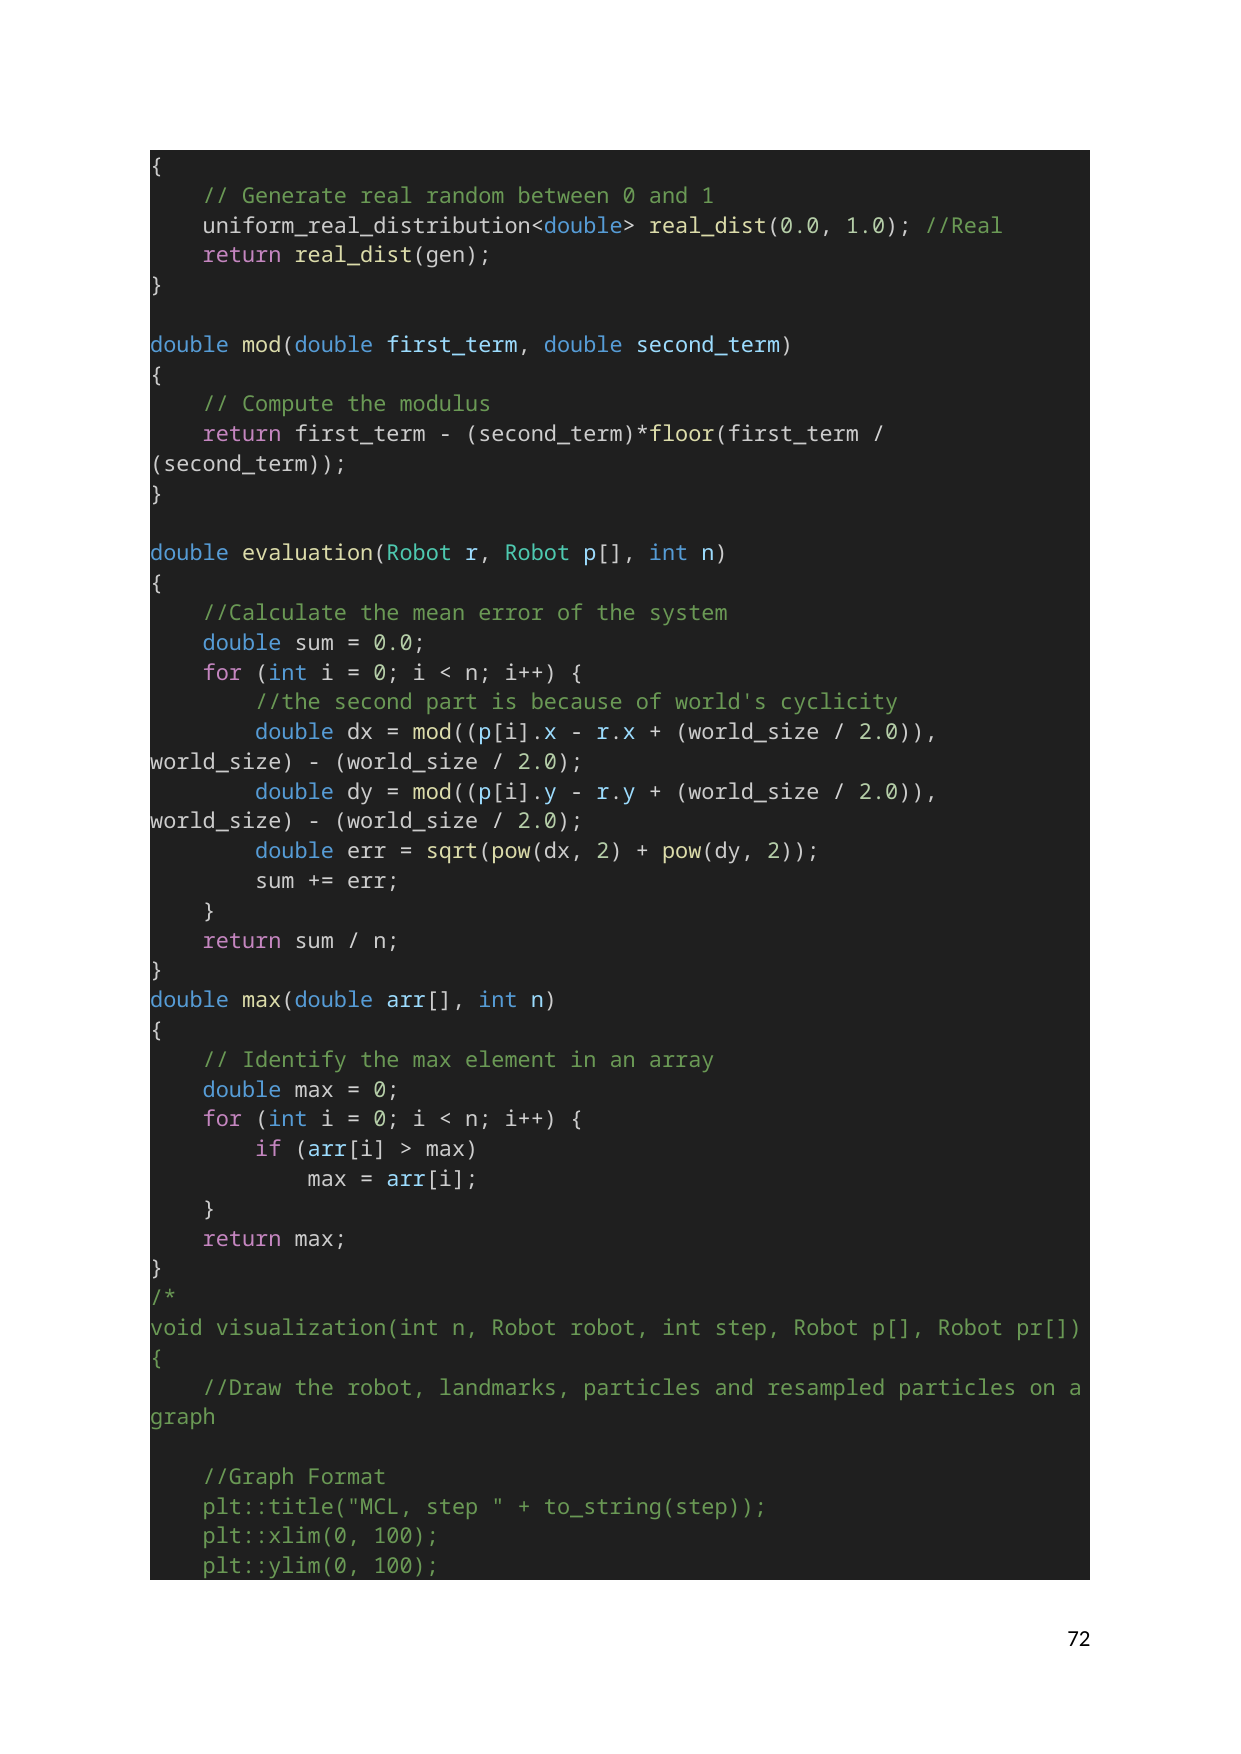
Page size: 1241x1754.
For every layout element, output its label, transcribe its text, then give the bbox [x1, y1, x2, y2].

text { [150, 358, 1090, 388]
text { [150, 1342, 1090, 1371]
text } [150, 478, 1090, 507]
text plt::ylim(0, 100); [150, 1550, 1090, 1580]
text double mod(double first_term, double second_term) [150, 329, 1090, 358]
text double err = sqrt(pow(dx, 2) + pow(dy, 2)); [150, 835, 1090, 865]
text double dx = mod((p[i].x - r.x + (world_size / 2.0)), world_size) - (world_size / 2.0); [150, 716, 1090, 776]
text plt::title("MCL, step " + to_string(step)); [150, 1491, 1090, 1520]
text } [150, 954, 1090, 984]
text return first_term - (second_term)*floor(first_term / (second_term)); [150, 418, 1090, 478]
text uniform_real_distribution<double> real_dist(0.0, 1.0); //Real [150, 209, 1090, 239]
text for (int i = 0; i < n; i++) { [150, 656, 1090, 686]
text /* [150, 1282, 1090, 1312]
text for (int i = 0; i < n; i++) { [150, 1103, 1090, 1133]
text void visualization(int n, Robot robot, int step, Robot p[], Robot pr[]) [150, 1312, 1090, 1342]
text double max(double arr[], int n) [150, 984, 1090, 1014]
text { [150, 150, 1090, 180]
text if (arr[i] > max) [150, 1133, 1090, 1163]
text return max; [150, 1222, 1090, 1252]
text //Graph Format [150, 1461, 1090, 1491]
text // Identify the max element in an array [150, 1044, 1090, 1073]
text max = arr[i]; [150, 1163, 1090, 1193]
text double sum = 0.0; [150, 627, 1090, 656]
text //the second part is because of world's cyclicity [150, 686, 1090, 716]
text } [150, 269, 1090, 299]
text } [150, 1193, 1090, 1222]
text sum += err; [150, 865, 1090, 895]
text } [150, 1252, 1090, 1282]
text double dy = mod((p[i].y - r.y + (world_size / 2.0)), world_size) - (world_size / 2.0); [150, 776, 1090, 835]
text { [150, 1014, 1090, 1044]
text // Generate real random between 0 and 1 [150, 180, 1090, 209]
text double max = 0; [150, 1073, 1090, 1103]
text return real_dist(gen); [150, 239, 1090, 269]
text { [150, 567, 1090, 597]
text //Calculate the mean error of the system [150, 597, 1090, 627]
text //Draw the robot, landmarks, particles and resampled particles on a graph [150, 1371, 1090, 1431]
text double evaluation(Robot r, Robot p[], int n) [150, 537, 1090, 567]
text plt::xlim(0, 100); [150, 1520, 1090, 1550]
text // Compute the modulus [150, 388, 1090, 418]
text } [150, 895, 1090, 924]
text return sum / n; [150, 924, 1090, 954]
